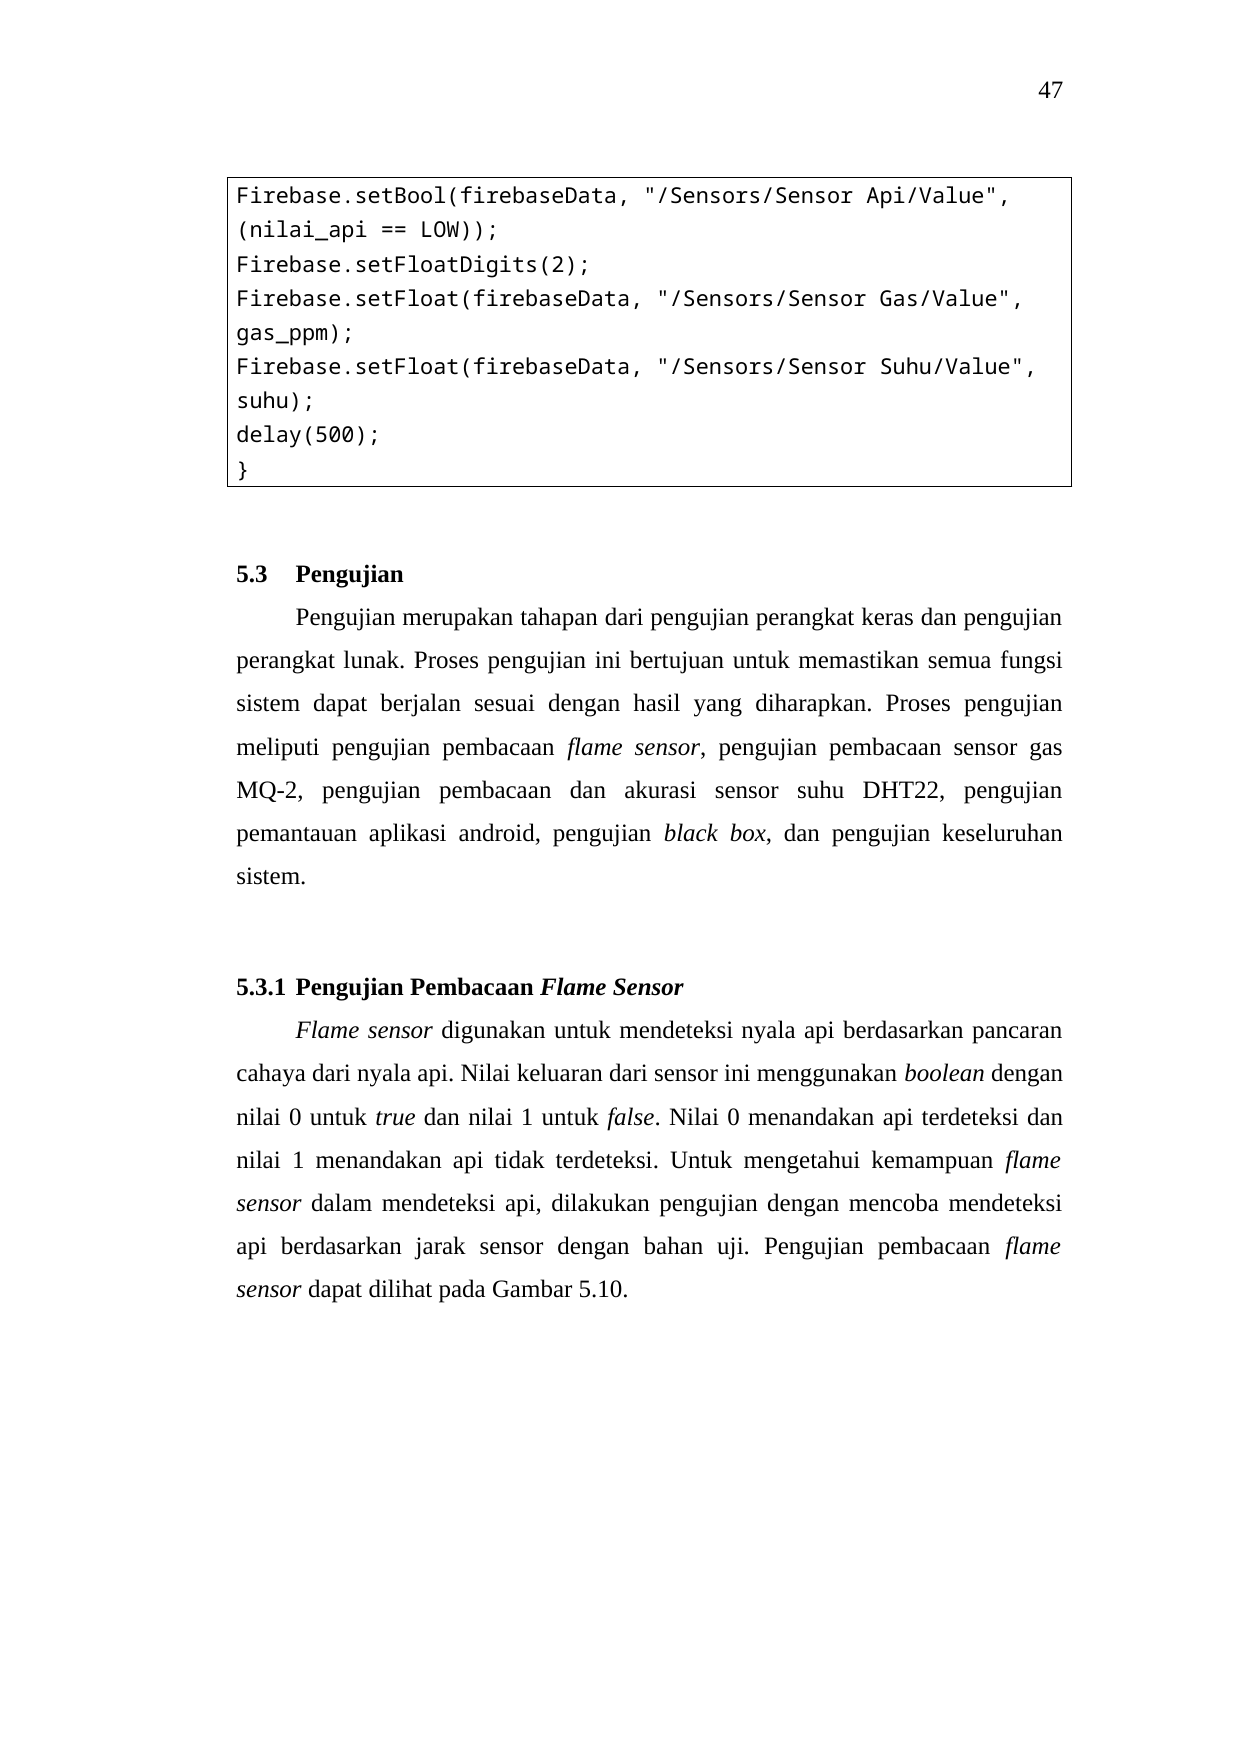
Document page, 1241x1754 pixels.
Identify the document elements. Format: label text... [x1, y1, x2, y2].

text Pengujian merupakan tahapan dari pengujian perangkat keras dan pengujian perangkat lunak. Proses pengujian ini bertujuan untuk memastikan semua fungsi sistem dapat berjalan sesuai dengan hasil yang diharapkan. Proses pengujian meliputi pengujian pembacaan flame sensor, pengujian pembacaan sensor gas MQ-2, pengujian pembacaan dan akurasi sensor suhu DHT22, pengujian pemantauan aplikasi android, pengujian black box, dan pengujian keseluruhan sistem. [236, 602, 1063, 890]
text Pengujian Pembacaan Flame Sensor [236, 972, 1063, 1001]
text Firebase.setFloat(firebaseData, "/Sensors/Sensor Gas/Value", gas_ppm); [228, 280, 1071, 347]
text Pengujian [236, 559, 1063, 588]
text Flame sensor digunakan untuk mendeteksi nyala api berdasarkan pancaran cahaya dari nyala api. Nilai keluaran dari sensor ini menggunakan boolean dengan nilai 0 untuk true dan nilai 1 untuk false. Nilai 0 menandakan api terdeteksi dan nilai 1 menandakan api tidak terdeteksi. Untuk mengetahui kemampuan flame sensor dalam mendeteksi api, dilakukan pengujian dengan mencoba mendeteksi api berdasarkan jarak sensor dengan bahan uji. Pengujian pembacaan flame sensor dapat dilihat pada Gambar 5.10. [236, 1015, 1063, 1303]
text } [228, 451, 1071, 486]
text Firebase.setBool(firebaseData, "/Sensors/Sensor Api/Value", (nilai_api == LOW)); [228, 178, 1071, 244]
text delay(500); [228, 416, 1071, 449]
text Firebase.setFloat(firebaseData, "/Sensors/Sensor Suhu/Value", suhu); [228, 348, 1071, 415]
text Firebase.setFloatDigits(2); [228, 246, 1071, 278]
